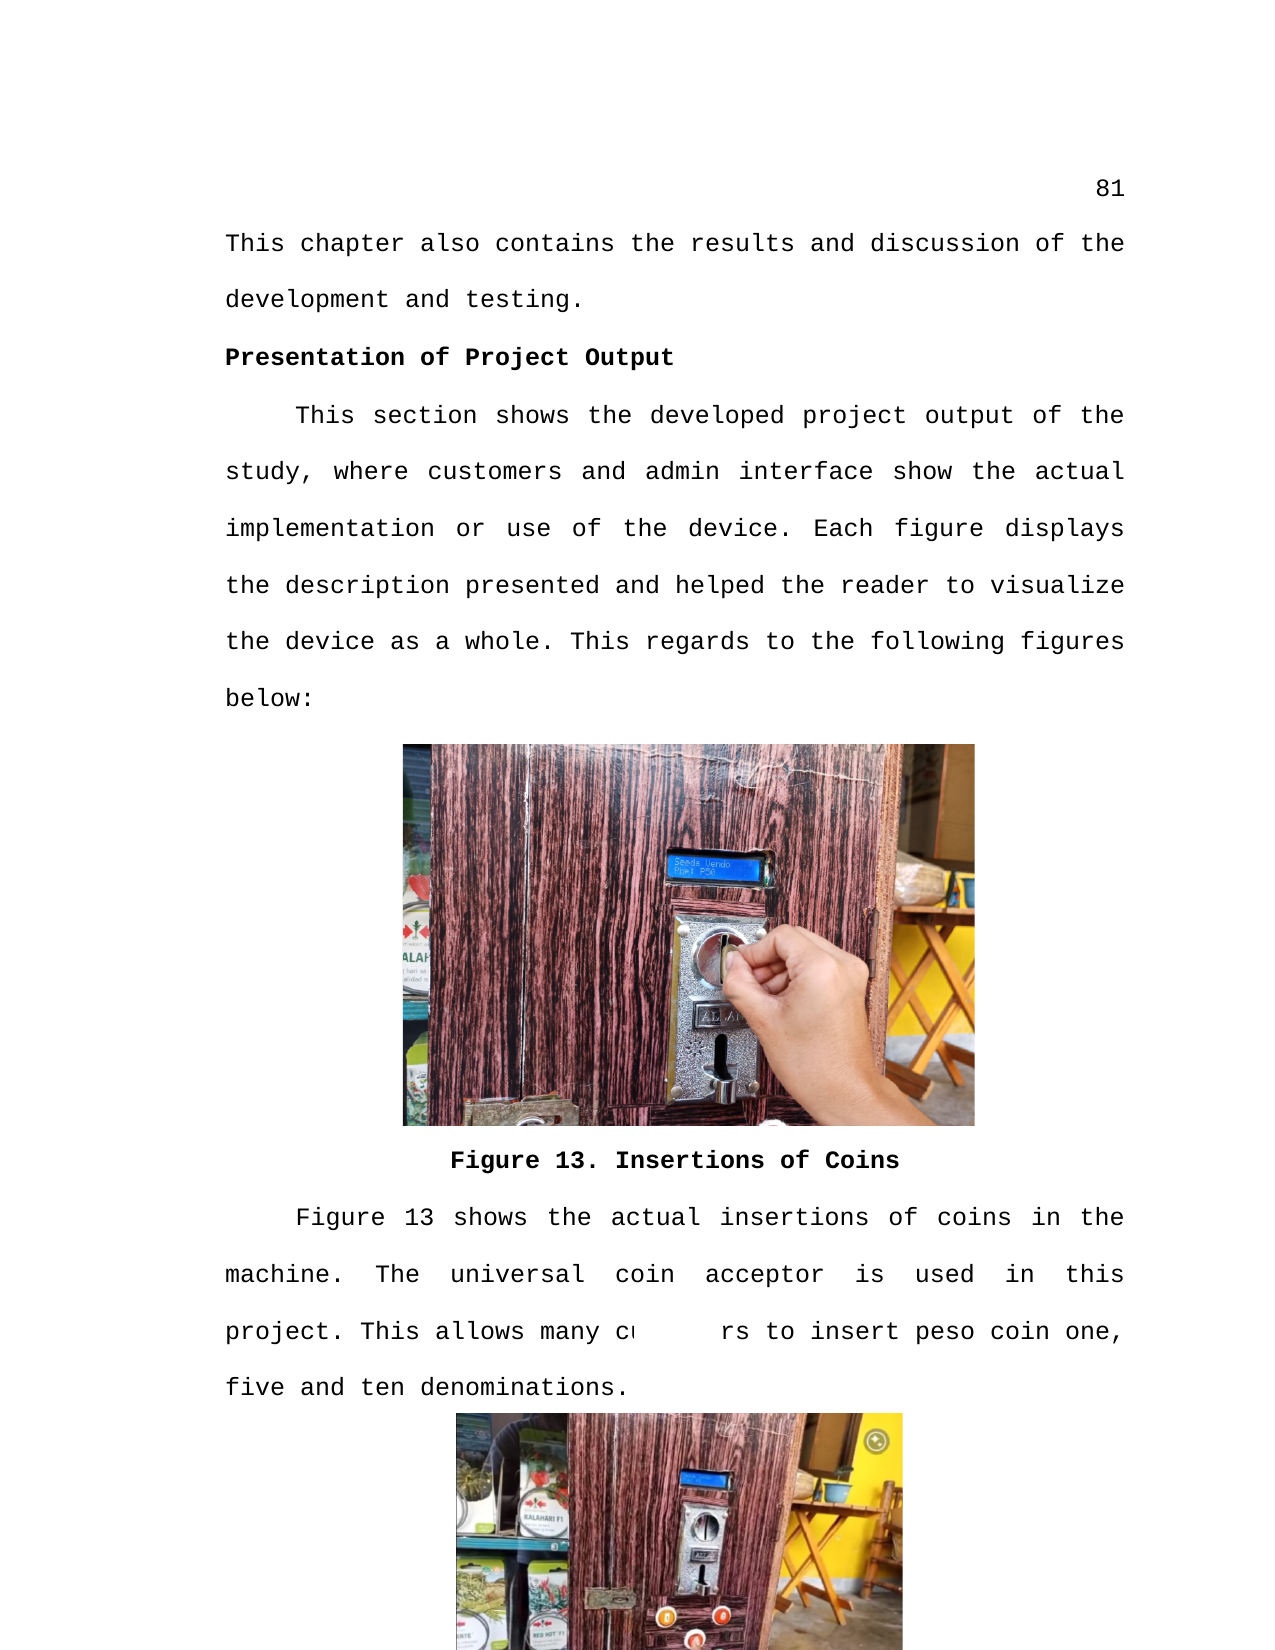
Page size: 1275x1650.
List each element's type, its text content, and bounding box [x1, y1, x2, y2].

text This section shows the developed project output of the study, where customers and admin interface show the actual implementation or use of the device. Each figure displays the description presented and helped the reader to visualize the device as a whole. This regards to the following figures below: [225, 402, 1125, 714]
text Figure 13. Insertions of Coins [225, 1147, 1125, 1176]
text Presentation of Project Output [225, 344, 1125, 373]
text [225, 230, 1125, 315]
picture [456, 1413, 903, 1650]
picture [402, 744, 975, 1126]
text Figure 13 shows the actual insertions of coins in the machine. The universal coin acceptor is used in this project. This allows many customers to insert peso coin one, five and ten denominations. [225, 1205, 1125, 1403]
